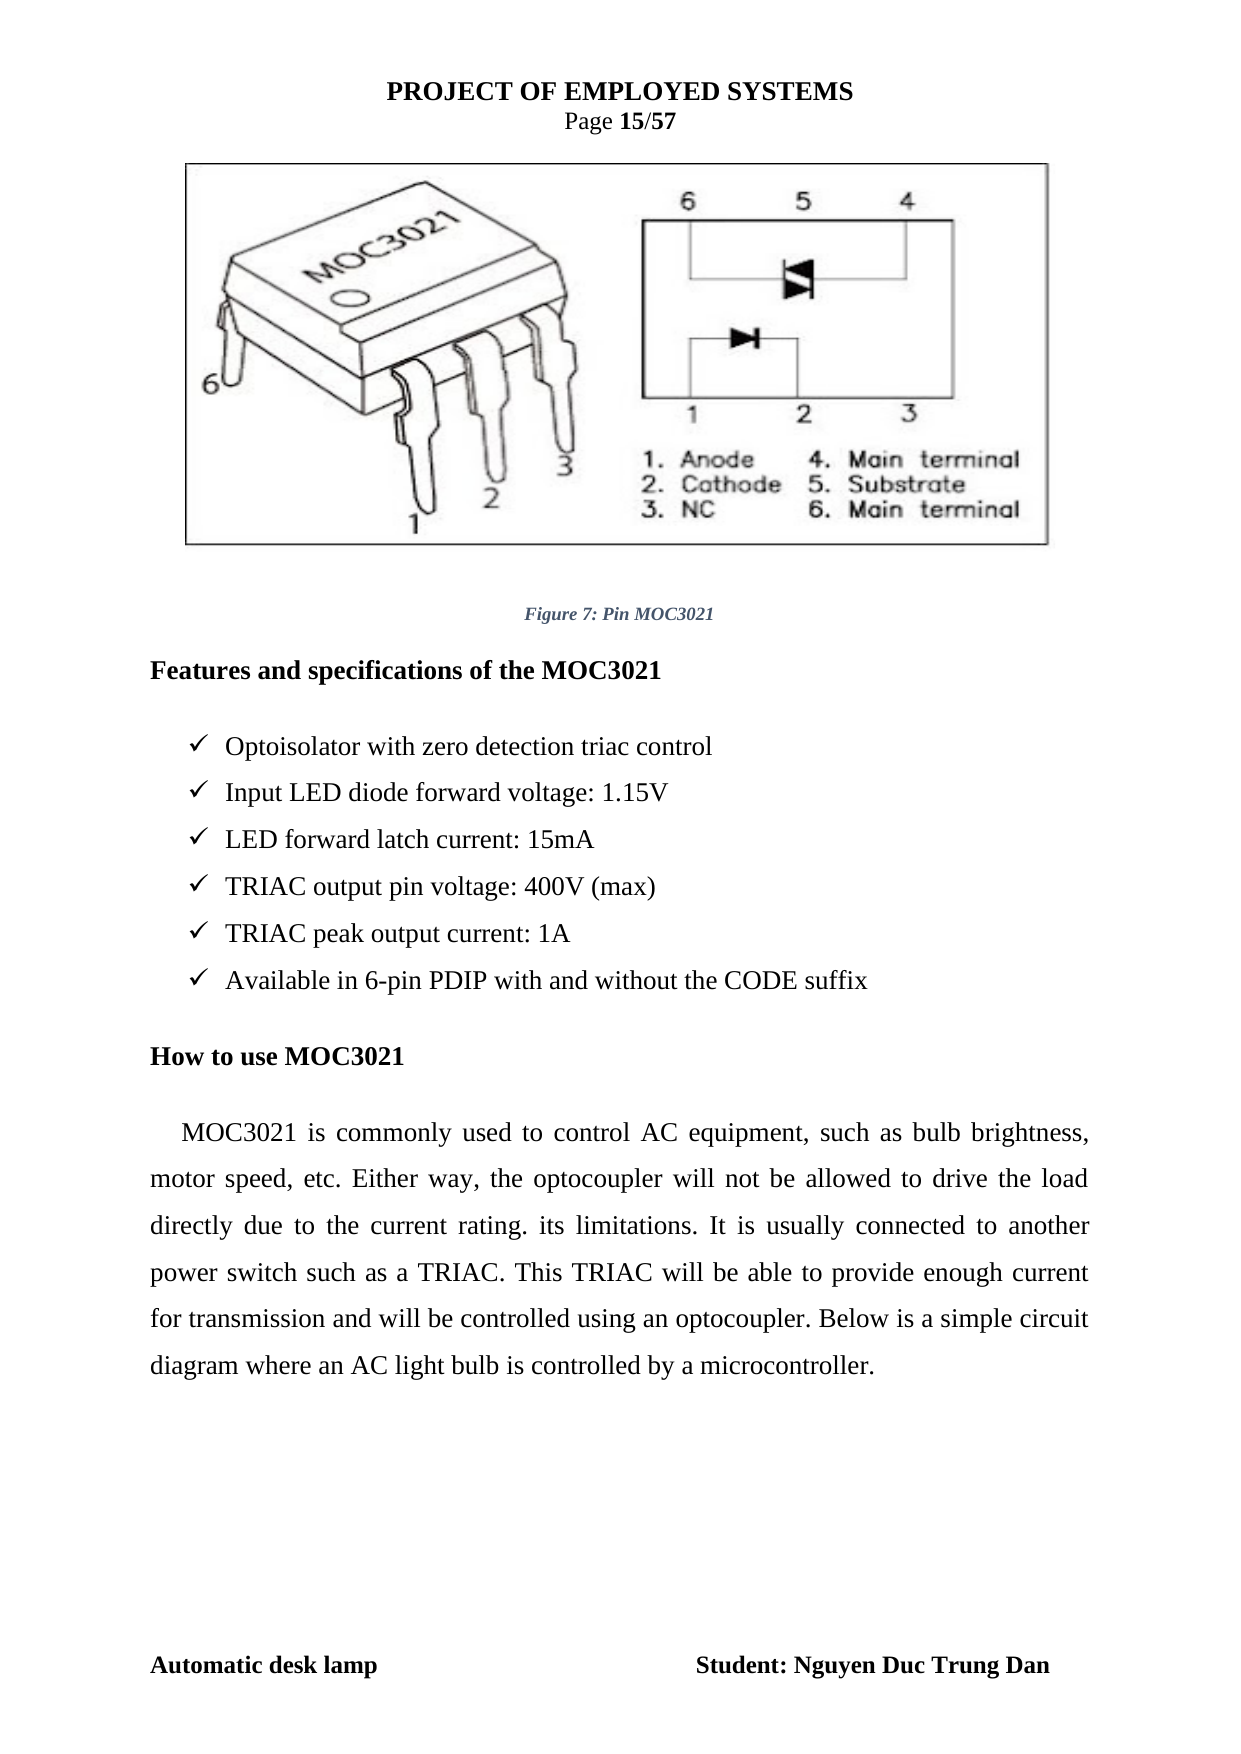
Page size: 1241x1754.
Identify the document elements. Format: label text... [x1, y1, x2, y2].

list TRIAC peak output current: 1A [187, 917, 1090, 948]
picture [185, 163, 1055, 560]
text Figure 7: Pin MOC3021 [150, 603, 1090, 624]
list TRIAC output pin voltage: 400V (max) [187, 870, 1090, 901]
list LED forward latch current: 15mA [187, 823, 1090, 854]
text How to use MOC3021 [150, 1040, 1090, 1071]
text MOC3021 is commonly used to control AC equipment, such as bulb brightness, motor speed, etc. Either way, the optocoupler will not be allowed to drive the load directly due to the current rating. its limitations. It is usually connected to another power switch such as a TRIAC. This TRIAC will be able to provide enough current for transmission and will be controlled using an optocoupler. Below is a simple circuit diagram where an AC light bulb is controlled by a microcontroller. [150, 1116, 1090, 1380]
text Features and specifications of the MOC3021 [150, 654, 1090, 685]
list Input LED diode forward voltage: 1.15V [187, 776, 1090, 808]
list Optoisolator with zero detection triac control [187, 729, 1090, 761]
list Available in 6-pin PDIP with and without the CODE suffix [187, 964, 1090, 995]
